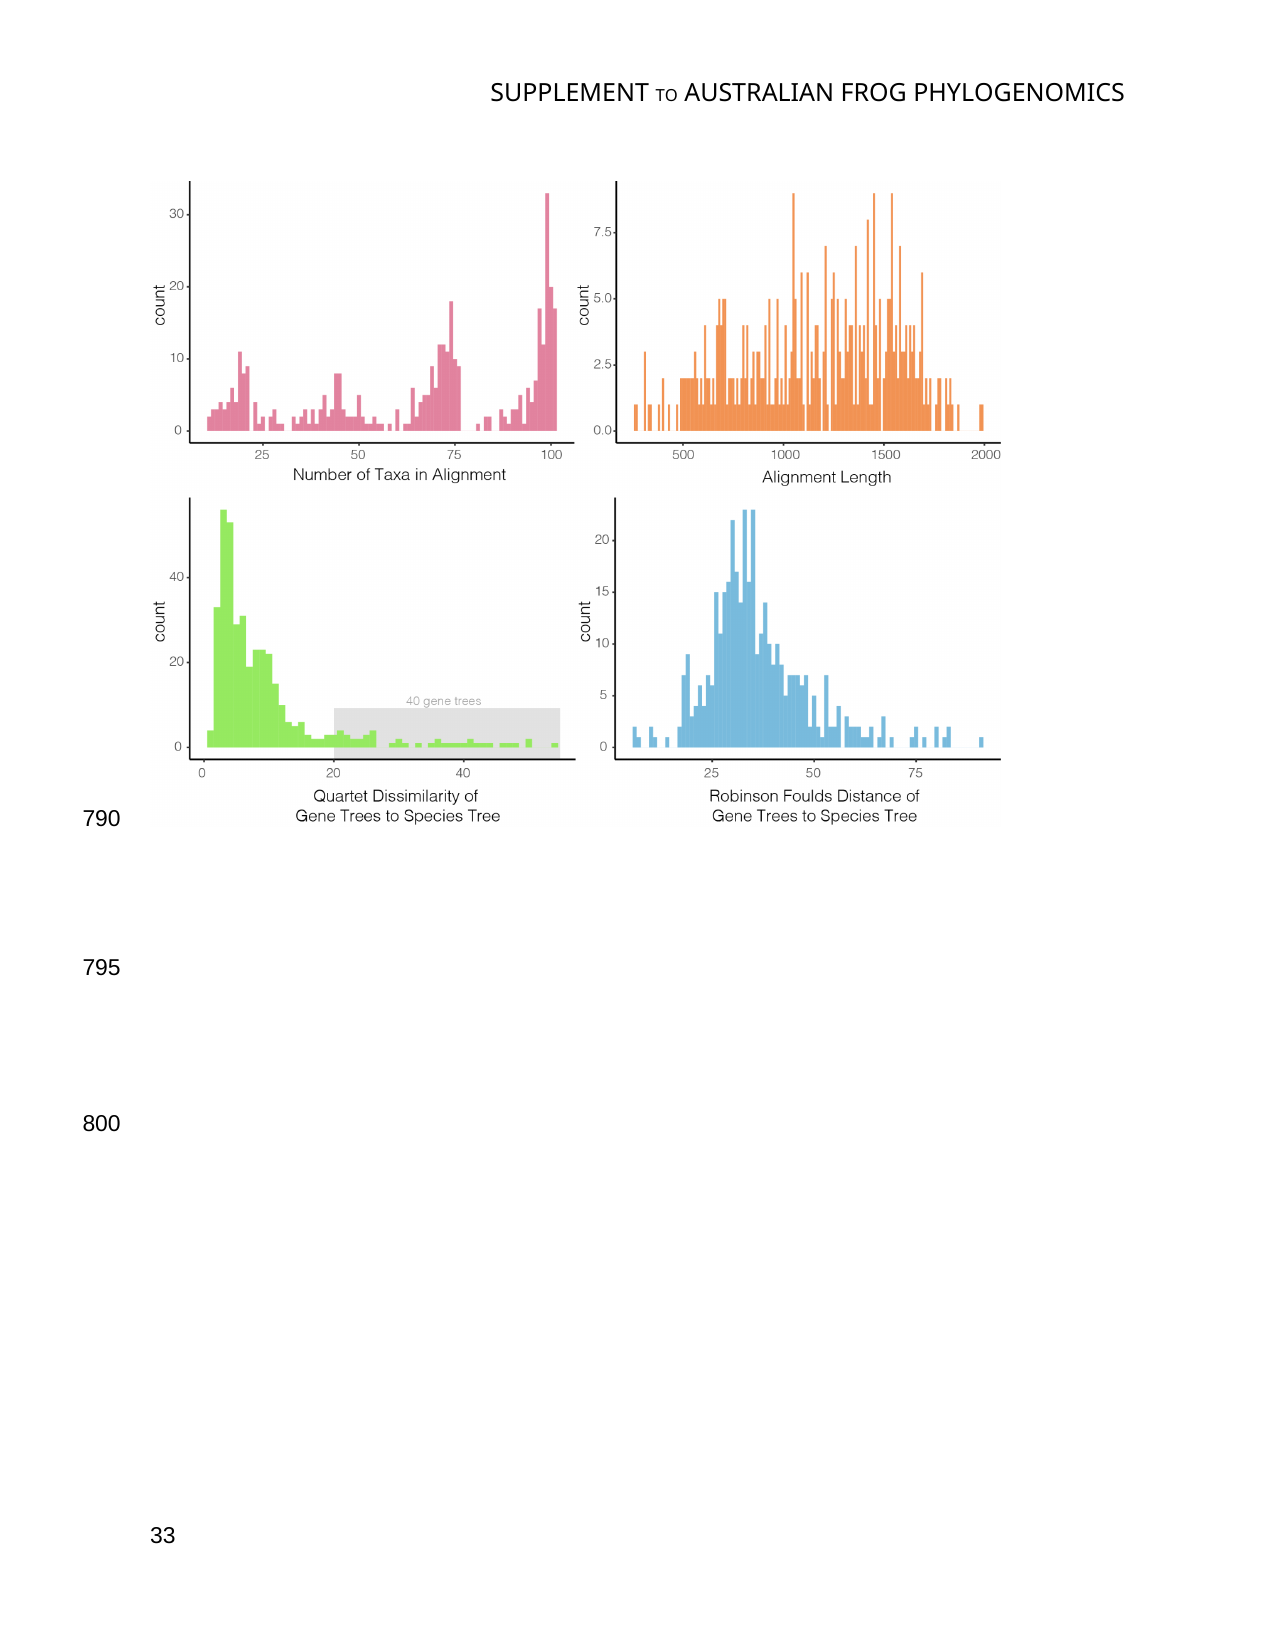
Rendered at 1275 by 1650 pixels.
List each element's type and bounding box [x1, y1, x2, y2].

picture [150, 181, 1001, 827]
